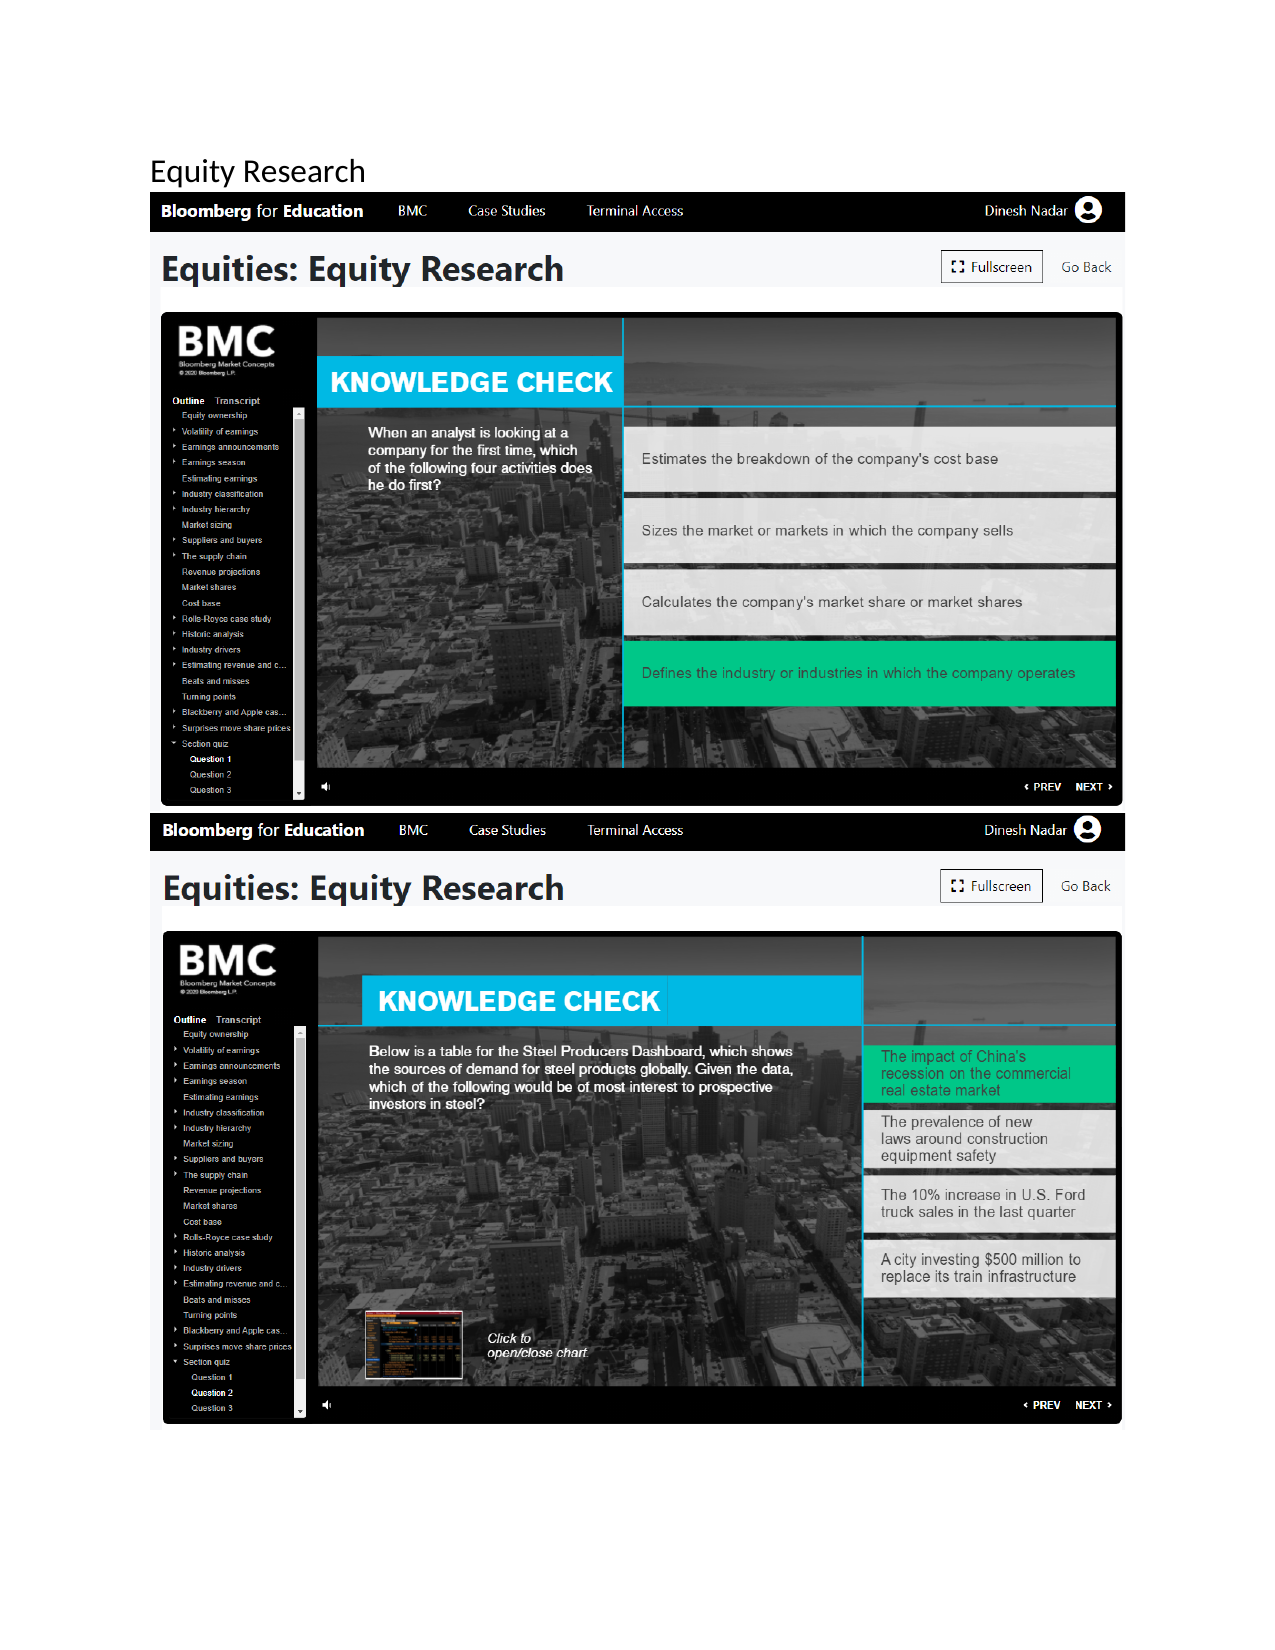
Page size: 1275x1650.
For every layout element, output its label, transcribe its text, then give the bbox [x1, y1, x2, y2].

picture [150, 813, 1125, 1430]
text Equity Research [150, 150, 1125, 192]
picture [150, 192, 1125, 811]
